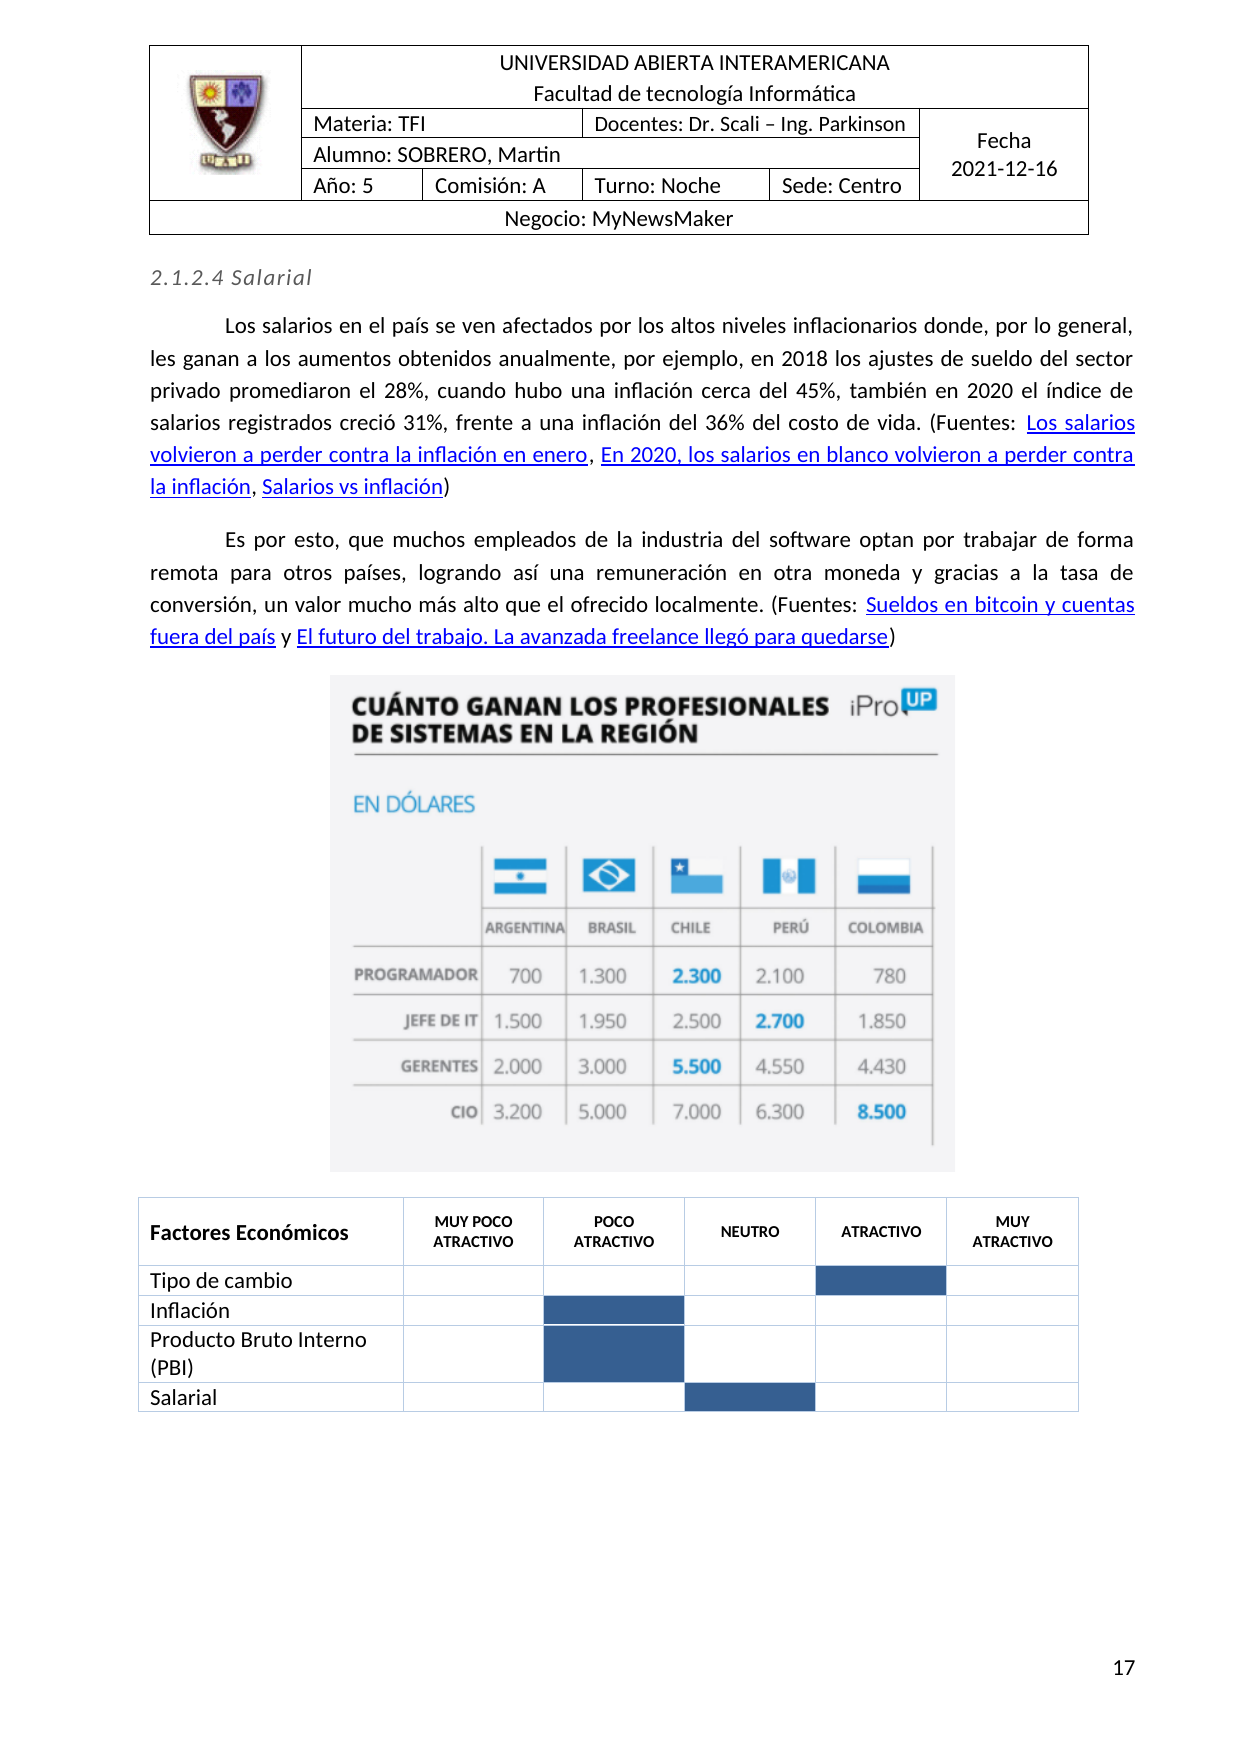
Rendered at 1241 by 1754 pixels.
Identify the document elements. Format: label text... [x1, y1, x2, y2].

table_cell [404, 1383, 543, 1411]
table_header POCO ATRACTIVO [544, 1198, 684, 1265]
table_cell [816, 1326, 946, 1382]
table_header NEUTRO [685, 1198, 815, 1265]
picture [175, 67, 276, 180]
subtitle 2.1.2.4 Salarial [150, 263, 1135, 291]
table_cell [685, 1383, 815, 1411]
picture [330, 675, 955, 1172]
table_cell [685, 1296, 815, 1324]
table_cell [685, 1266, 815, 1295]
table_cell Tipo de cambio [139, 1266, 403, 1295]
table_cell [404, 1296, 543, 1324]
table_cell [685, 1326, 815, 1382]
text Es por esto, que muchos empleados de la industria del software optan por trabajar de forma remota para otros países, logrando así una remuneración en otra moneda y gracias a la tasa de conversión, un valor mucho más alto que el ofrecido localmente. (Fuentes: Sueldos en bitcoin y cuentas fuera del país y El futuro del trabajo. La avanzada freelance llegó para quedarse) [150, 525, 1135, 650]
table_cell [816, 1296, 946, 1324]
table_cell Producto Bruto Interno (PBI) [139, 1326, 403, 1382]
table_cell [816, 1383, 946, 1411]
table_cell [947, 1326, 1078, 1382]
table_header MUY ATRACTIVO [947, 1198, 1078, 1265]
table_cell [404, 1326, 543, 1382]
table_cell [947, 1383, 1078, 1411]
table_cell [404, 1266, 543, 1295]
table_cell [947, 1266, 1078, 1295]
table_header MUY POCO ATRACTIVO [404, 1198, 543, 1265]
table_header ATRACTIVO [816, 1198, 946, 1265]
text Los salarios en el país se ven afectados por los altos niveles inflacionarios donde, por lo general, les ganan a los aumentos obtenidos anualmente, por ejemplo, en 2018 los ajustes de sueldo del sector privado promediaron el 28%, cuando hubo una inflación cerca del 45%, también en 2020 el índice de salarios registrados creció 31%, frente a una inflación del 36% del costo de vida. (Fuentes: Los salarios volvieron a perder contra la inflación en enero, En 2020, los salarios en blanco volvieron a perder contra la inflación, Salarios vs inflación) [150, 311, 1135, 500]
table_cell [816, 1266, 946, 1295]
table_cell [947, 1296, 1078, 1324]
table_cell [544, 1296, 684, 1324]
table_cell [544, 1383, 684, 1411]
table_header Factores Económicos [139, 1198, 403, 1265]
table_cell [544, 1266, 684, 1295]
table_cell Inflación [139, 1296, 403, 1324]
table_cell Salarial [139, 1383, 403, 1411]
table_cell [544, 1326, 684, 1382]
